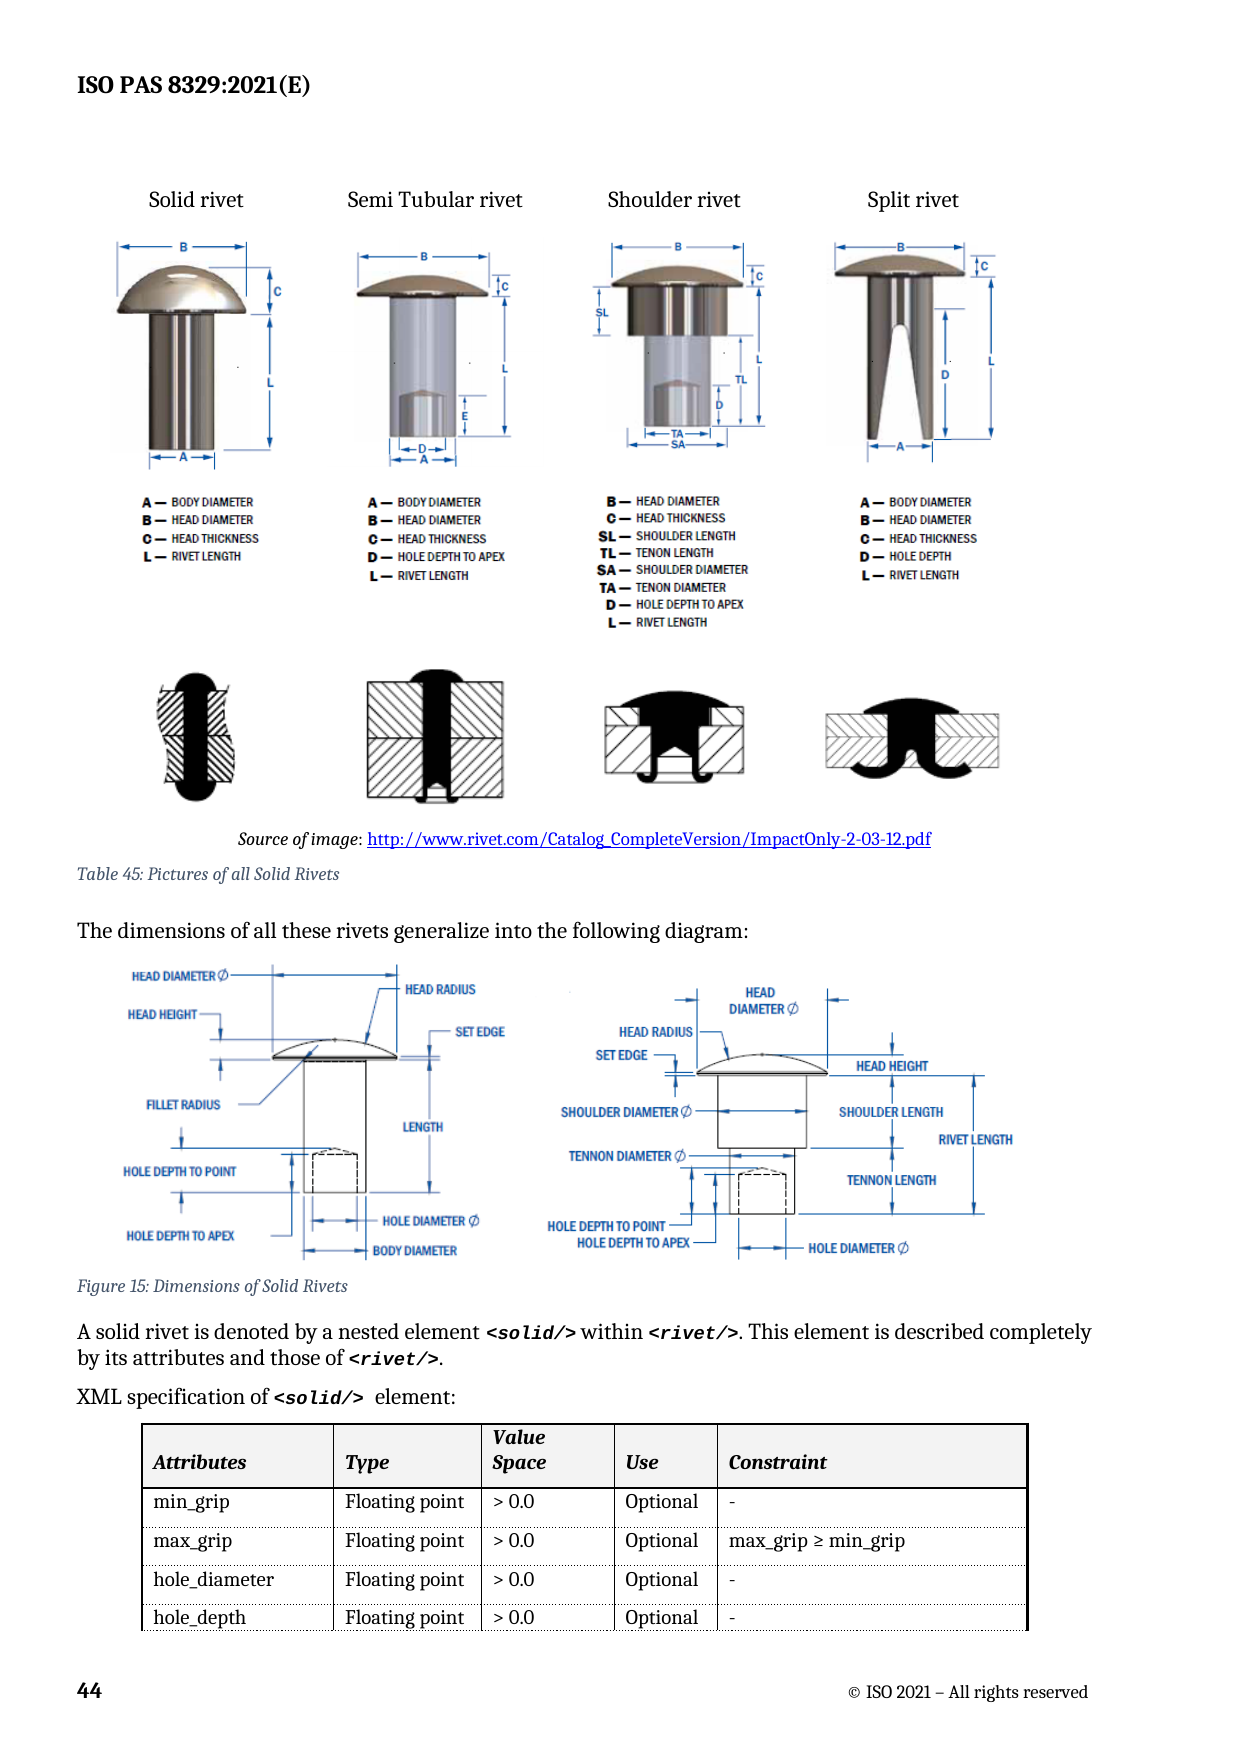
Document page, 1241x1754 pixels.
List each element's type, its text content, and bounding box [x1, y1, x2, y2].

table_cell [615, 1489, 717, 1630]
picture [327, 491, 544, 639]
picture [572, 226, 777, 478]
text XML specification of <solid/> element: [77, 1384, 1092, 1410]
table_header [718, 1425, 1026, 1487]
text Figure 15: Dimensions of Solid Rivets [77, 1276, 1092, 1298]
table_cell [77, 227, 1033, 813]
picture [91, 491, 301, 639]
picture [569, 491, 780, 639]
text Source of image: http://www.rivet.com/Catalog_CompleteVersion/ImpactOnly-2-03-12.pdf [77, 826, 1092, 851]
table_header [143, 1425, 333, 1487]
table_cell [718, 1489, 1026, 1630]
picture [94, 226, 299, 478]
picture [106, 956, 1020, 1264]
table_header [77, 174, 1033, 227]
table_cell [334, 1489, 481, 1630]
picture [144, 654, 248, 812]
picture [327, 237, 544, 467]
picture [346, 656, 525, 810]
text The dimensions of all these rivets generalize into the following diagram: [77, 918, 1092, 944]
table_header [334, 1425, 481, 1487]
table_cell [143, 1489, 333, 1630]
picture [812, 226, 1015, 478]
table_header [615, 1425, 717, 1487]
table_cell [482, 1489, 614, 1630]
picture [806, 491, 1021, 639]
picture [815, 671, 1012, 795]
text A solid rivet is denoted by a nested element <solid/> within <rivet/>. This element is described completely by its attributes and those of <rivet/>. [77, 1318, 1092, 1371]
picture [585, 676, 764, 789]
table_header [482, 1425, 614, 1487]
